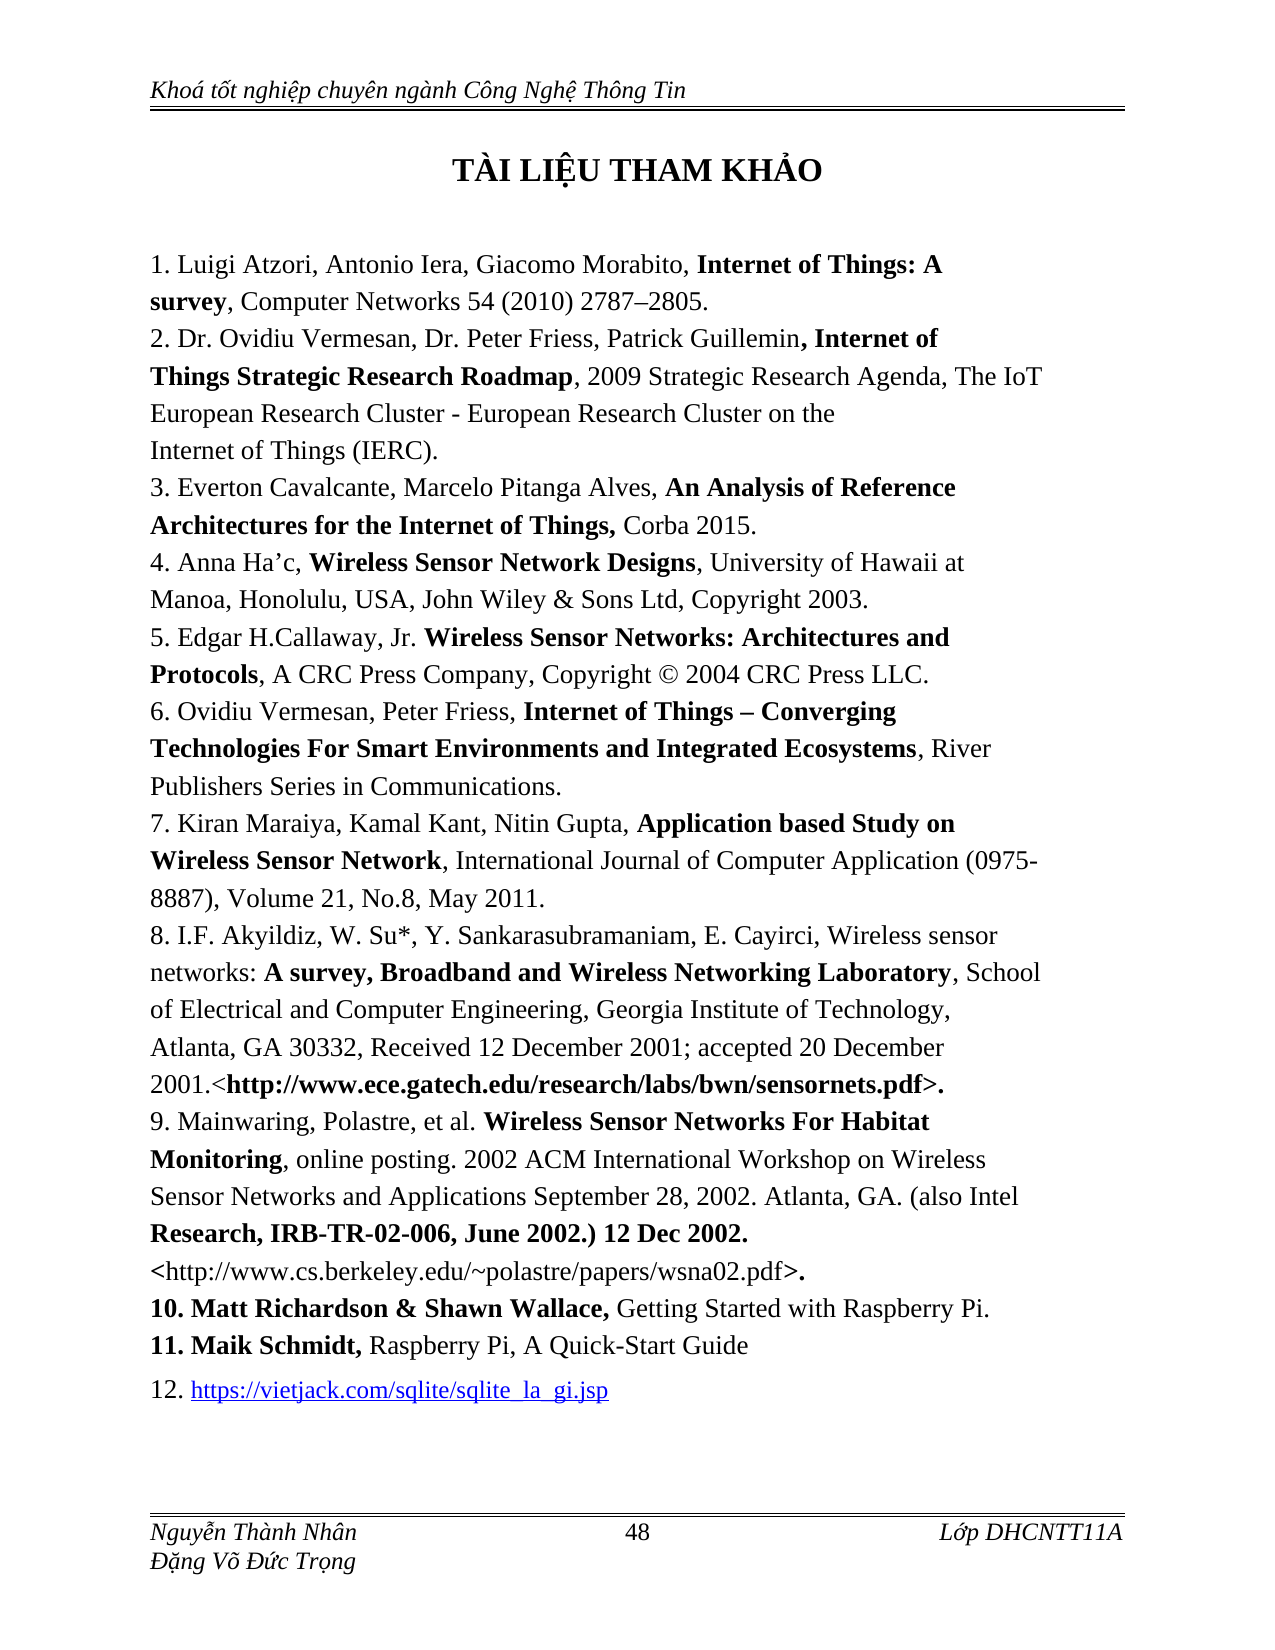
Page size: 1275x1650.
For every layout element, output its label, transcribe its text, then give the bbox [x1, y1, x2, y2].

text 12. https://vietjack.com/sqlite/sqlite_la_gi.jsp [150, 1373, 1125, 1404]
text 1. Luigi Atzori, Antonio Iera, Giacomo Morabito, Internet of Things: A survey, Computer Networks 54 (2010) 2787–2805. 2. Dr. Ovidiu Vermesan, Dr. Peter Friess, Patrick Guillemin, Internet of Things Strategic Research Roadmap, 2009 Strategic Research Agenda, The IoT European Research Cluster - European Research Cluster on the Internet of Things (IERC). 3. Everton Cavalcante, Marcelo Pitanga Alves, An Analysis of Reference Architectures for the Internet of Things, Corba 2015. 4. Anna Ha’c, Wireless Sensor Network Designs, University of Hawaii at Manoa, Honolulu, USA, John Wiley & Sons Ltd, Copyright 2003. 5. Edgar H.Callaway, Jr. Wireless Sensor Networks: Architectures and Protocols, A CRC Press Company, Copyright © 2004 CRC Press LLC. 6. Ovidiu Vermesan, Peter Friess, Internet of Things – Converging Technologies For Smart Environments and Integrated Ecosystems, River Publishers Series in Communications. 7. Kiran Maraiya, Kamal Kant, Nitin Gupta, Application based Study on Wireless Sensor Network, International Journal of Computer Application (0975- 8887), Volume 21, No.8, May 2011. 8. I.F. Akyildiz, W. Su*, Y. Sankarasubramaniam, E. Cayirci, Wireless sensor networks: A survey, Broadband and Wireless Networking Laboratory, School of Electrical and Computer Engineering, Georgia Institute of Technology, Atlanta, GA 30332, Received 12 December 2001; accepted 20 December 2001.<http://www.ece.gatech.edu/research/labs/bwn/sensornets.pdf>. 9. Mainwaring, Polastre, et al. Wireless Sensor Networks For Habitat Monitoring, online posting. 2002 ACM International Workshop on Wireless Sensor Networks and Applications September 28, 2002. Atlanta, GA. (also Intel Research, IRB-TR-02-006, June 2002.) 12 Dec 2002. <http://www.cs.berkeley.edu/~polastre/papers/wsna02.pdf>. 10. Matt Richardson & Shawn Wallace, Getting Started with Raspberry Pi. 11. Maik Schmidt, Raspberry Pi, A Quick-Start Guide [150, 208, 1125, 1360]
text TÀI LIỆU THAM KHẢO [150, 150, 1125, 188]
